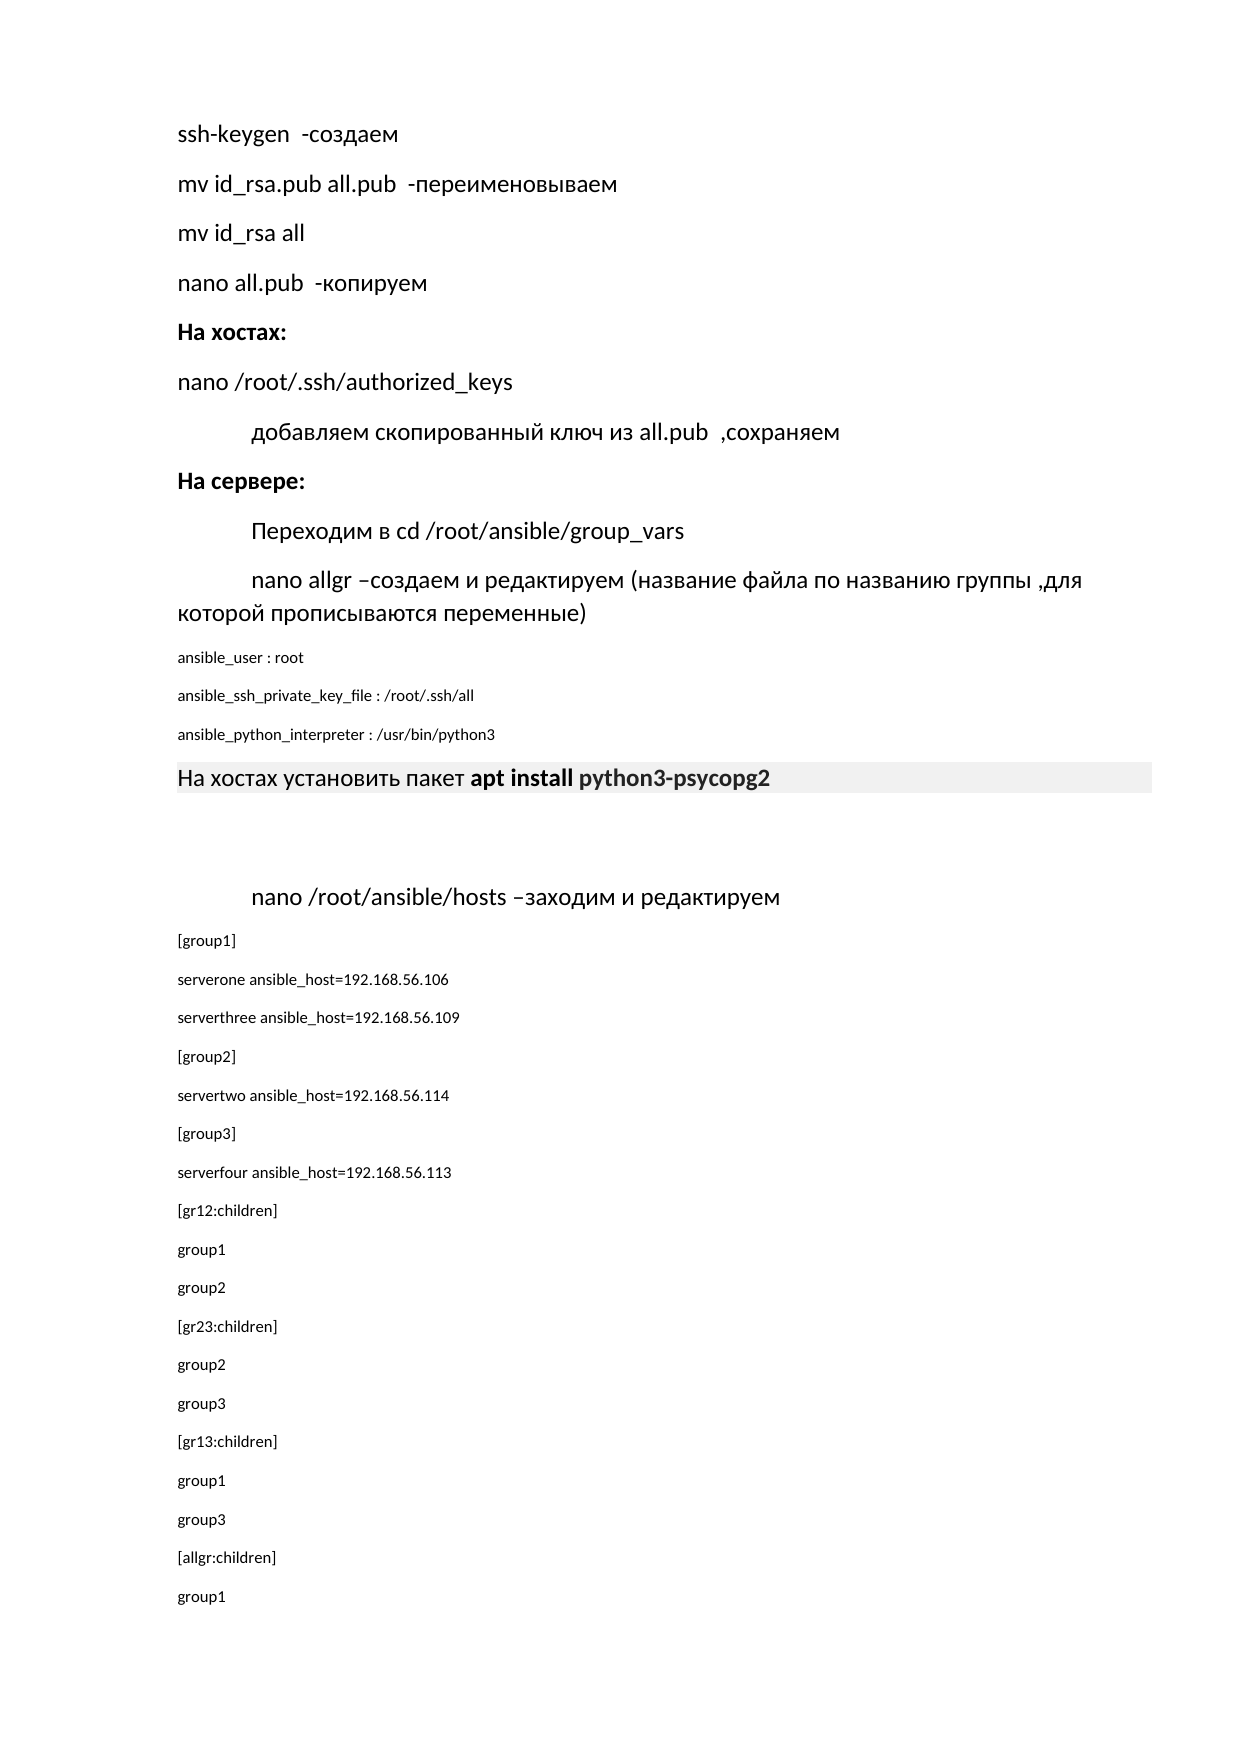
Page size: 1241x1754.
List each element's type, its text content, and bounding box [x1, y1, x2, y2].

text nano /root/ansible/hosts –заходим и редактируем [177, 881, 1152, 912]
text group1 [177, 1470, 1152, 1491]
text [gr23:children] [177, 1316, 1152, 1336]
text group1 [177, 1586, 1152, 1606]
text На хостах установить пакет apt install python3-psycopg2 [177, 762, 1152, 793]
text servertwo ansible_host=192.168.56.114 [177, 1085, 1152, 1105]
text [gr13:children] [177, 1432, 1152, 1452]
text [group2] [177, 1046, 1152, 1067]
text [allgr:children] [177, 1547, 1152, 1568]
text [gr12:children] [177, 1201, 1152, 1221]
text mv id_rsa all [177, 217, 1152, 248]
text ansible_user : root [177, 647, 1152, 667]
text ansible_ssh_private_key_file : /root/.ssh/all [177, 685, 1152, 706]
text [group1] [177, 931, 1152, 951]
text serverthree ansible_host=192.168.56.109 [177, 1008, 1152, 1028]
text ssh-keygen -создаем [177, 118, 1152, 149]
text serverone ansible_host=192.168.56.106 [177, 969, 1152, 989]
text добавляем скопированный ключ из all.pub ,сохраняем [177, 416, 1152, 446]
text mv id_rsa.pub all.pub -переименовываем [177, 168, 1152, 198]
text На сервере: [177, 465, 1152, 496]
text nano allgr –создаем и редактируем (название файла по названию группы ,для которой прописываются переменные) [177, 564, 1152, 628]
text Переходим в cd /root/ansible/group_vars [177, 515, 1152, 545]
text serverfour ansible_host=192.168.56.113 [177, 1162, 1152, 1182]
text group2 [177, 1278, 1152, 1298]
text group3 [177, 1509, 1152, 1529]
text group2 [177, 1355, 1152, 1375]
text nano all.pub -копируем [177, 267, 1152, 297]
text На хостах: [177, 316, 1152, 347]
text group1 [177, 1239, 1152, 1259]
text ansible_python_interpreter : /usr/bin/python3 [177, 724, 1152, 744]
text nano /root/.ssh/authorized_keys [177, 366, 1152, 397]
text [group3] [177, 1123, 1152, 1144]
text group3 [177, 1393, 1152, 1413]
